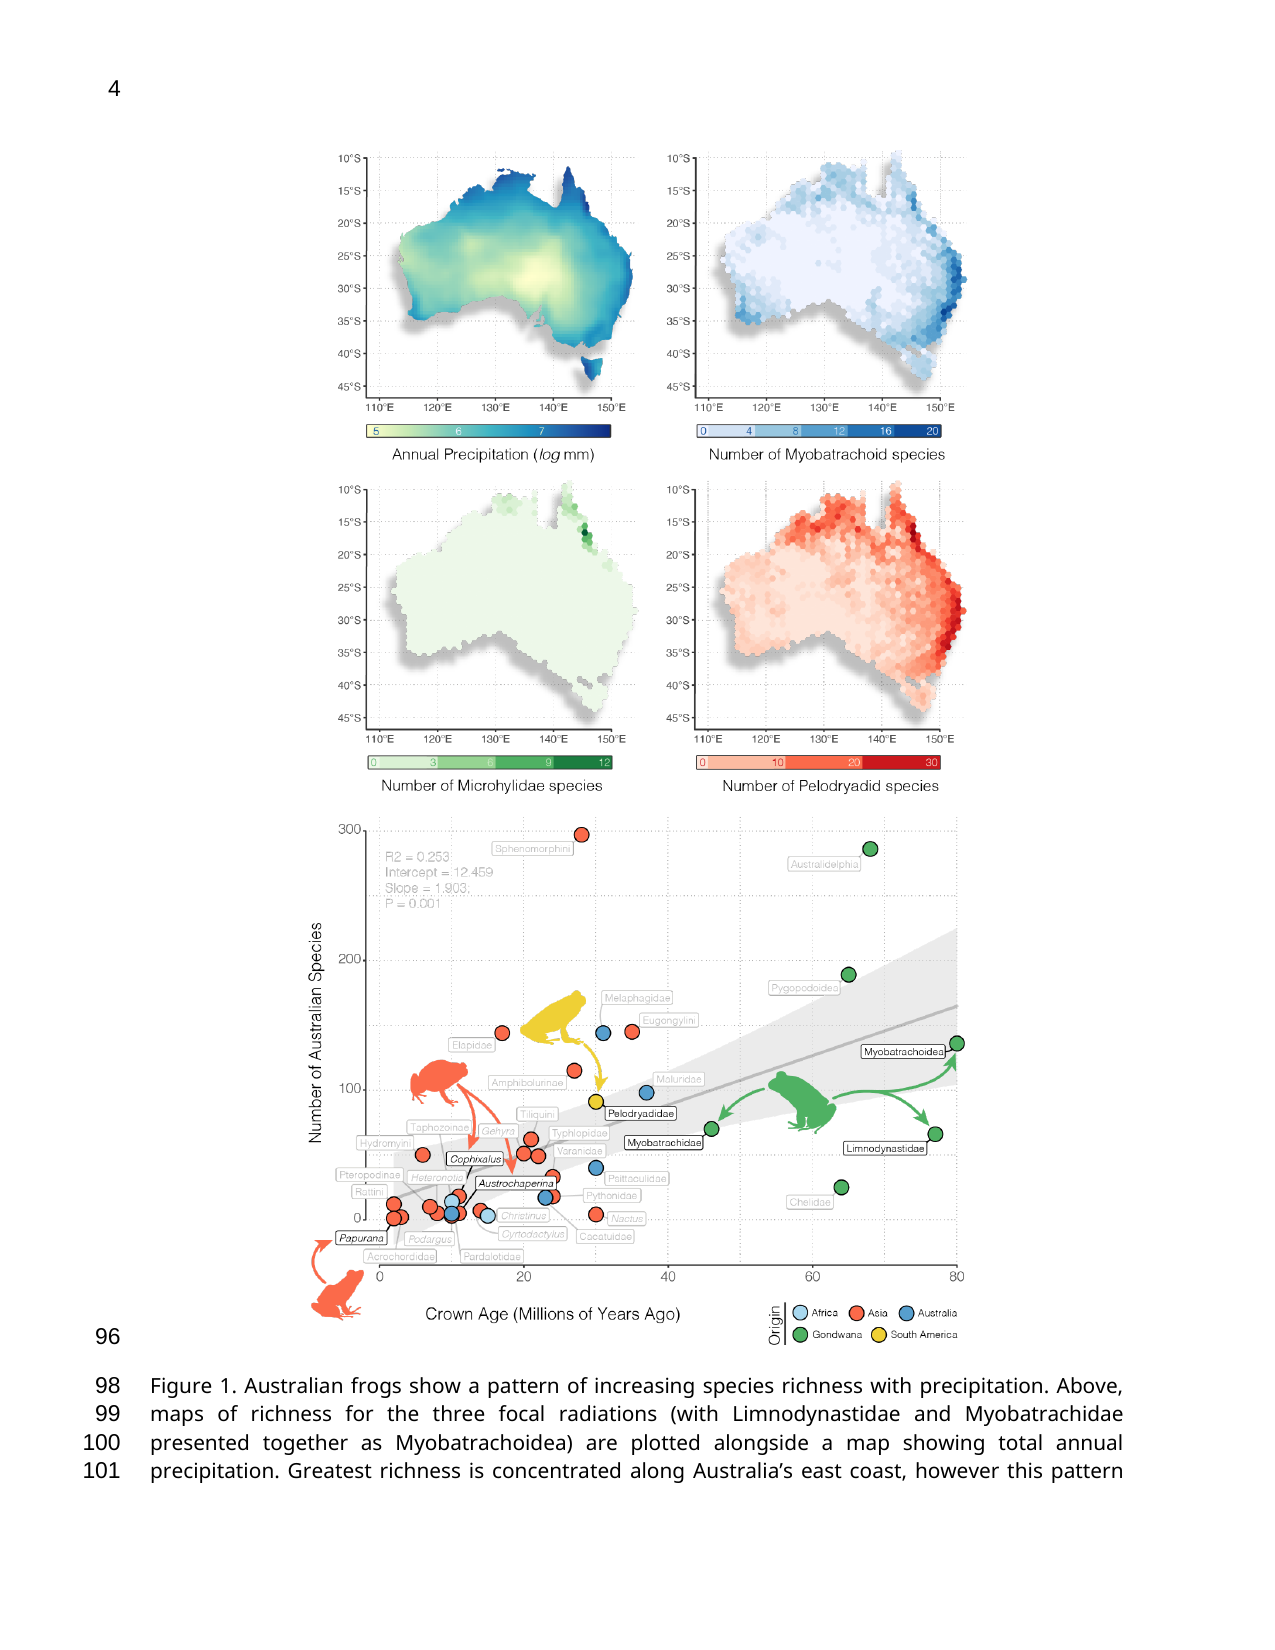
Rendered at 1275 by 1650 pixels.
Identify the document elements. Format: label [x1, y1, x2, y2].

picture [306, 150, 969, 1345]
text [150, 1371, 1125, 1484]
